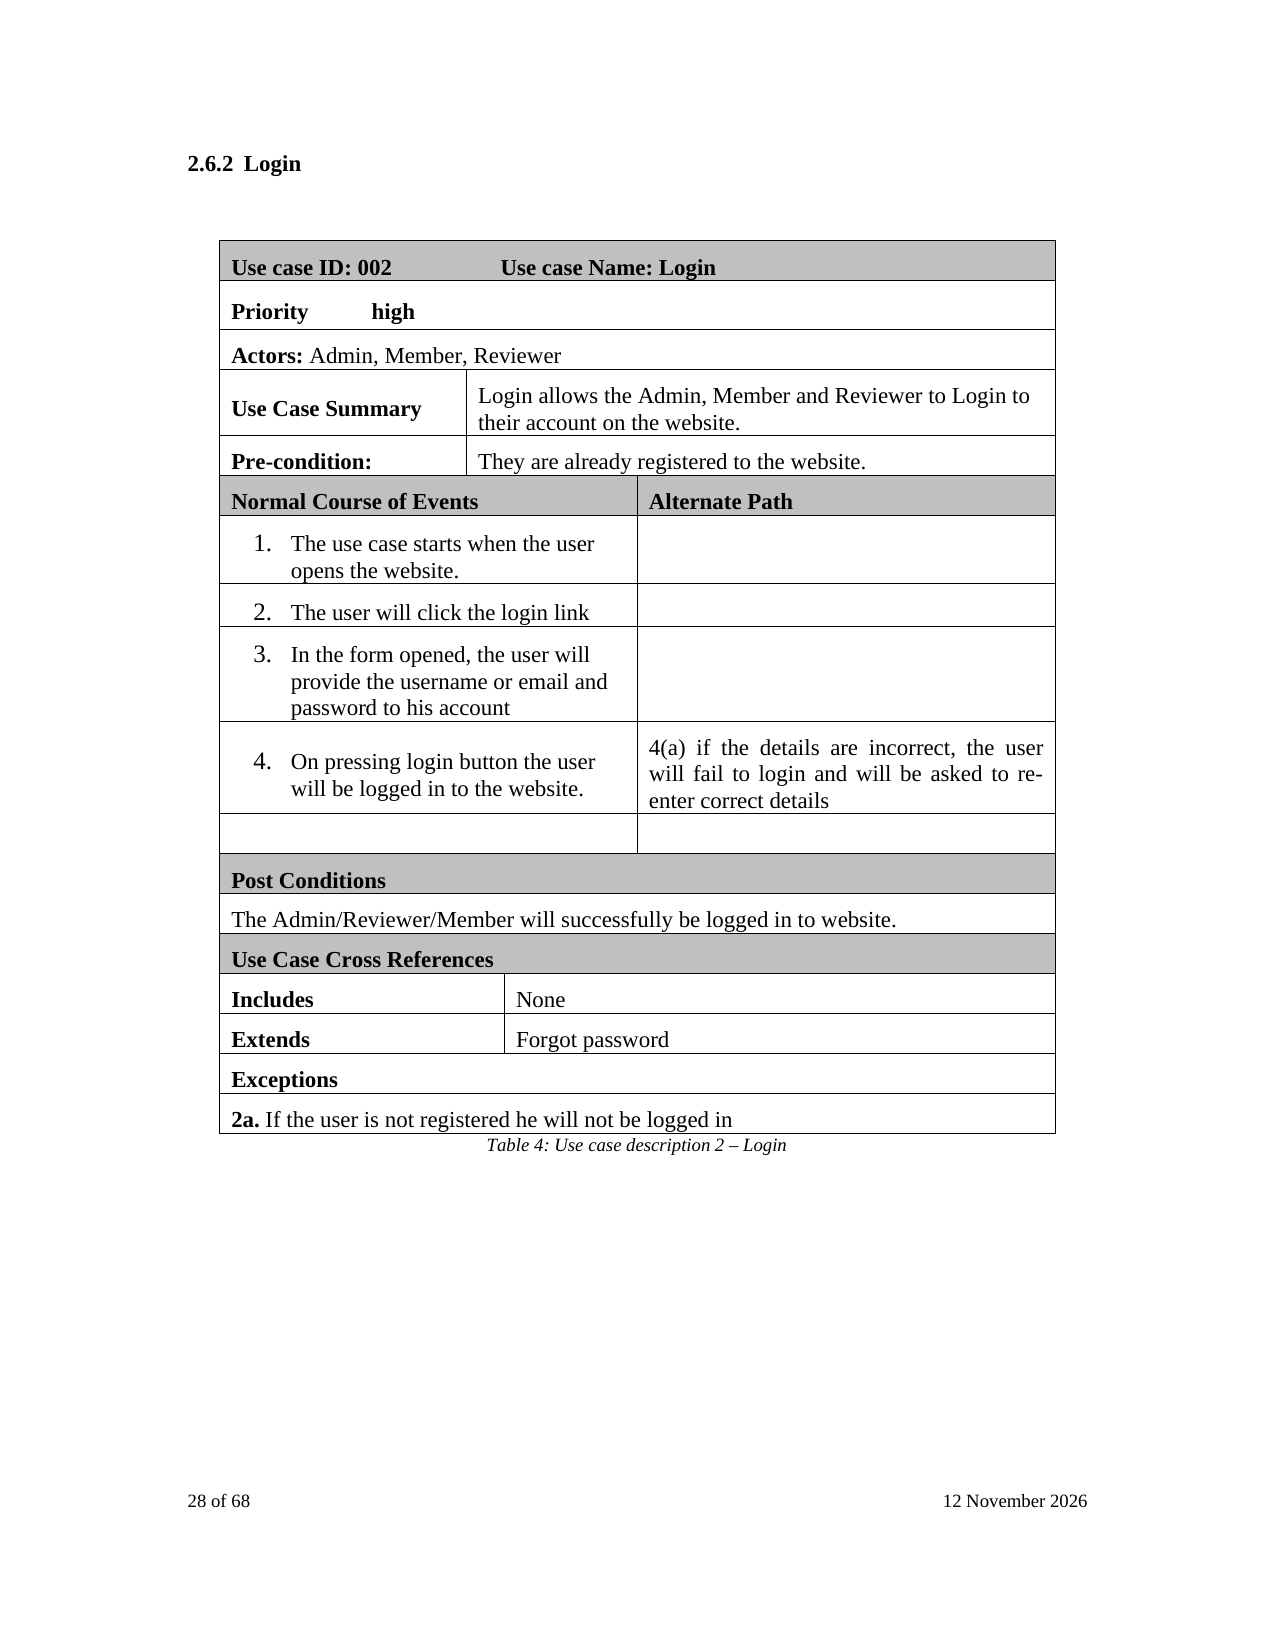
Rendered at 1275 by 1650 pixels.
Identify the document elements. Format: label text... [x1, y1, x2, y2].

table_cell 2a. If the user is not registered he will not be logged in [220, 1094, 1055, 1132]
table_cell [220, 814, 637, 853]
table_cell Alternate Path [638, 476, 1055, 515]
table_cell [638, 814, 1055, 853]
table_cell Login allows the Admin, Member and Reviewer to Login to their account on the website. [467, 370, 1055, 435]
table_cell In the form opened, the user will provide the username or email and password to his account [220, 627, 637, 721]
text Table 4: Use case description 2 – Login [187, 1133, 1087, 1155]
table_cell [638, 516, 1055, 583]
table_cell Exceptions [220, 1054, 1055, 1092]
table_cell The user will click the login link [220, 584, 637, 626]
table_cell Actors: Admin, Member, Reviewer [220, 330, 1055, 369]
table_cell Forgot password [505, 1014, 1055, 1053]
table_cell The use case starts when the user opens the website. [220, 516, 637, 583]
table_cell Post Conditions [220, 854, 1055, 893]
table_cell Use Case Summary [220, 370, 466, 435]
table_cell 4(a) if the details are incorrect, the user will fail to login and will be asked to re-enter correct details [638, 722, 1055, 813]
table_cell On pressing login button the user will be logged in to the website. [220, 722, 637, 813]
table_cell Extends [220, 1014, 504, 1053]
table_cell Use Case Cross References [220, 934, 1055, 973]
table_cell Includes [220, 974, 504, 1013]
table_cell Pre-condition: [220, 436, 466, 475]
table_cell [638, 584, 1055, 626]
table_cell None [505, 974, 1055, 1013]
table_cell Normal Course of Events [220, 476, 637, 515]
subtitle Login [187, 150, 1087, 176]
table_header Use case ID: 002 Use case Name: Login [220, 241, 1055, 280]
table_cell They are already registered to the website. [467, 436, 1055, 475]
table_cell [638, 627, 1055, 721]
table_cell The Admin/Reviewer/Member will successfully be logged in to website. [220, 894, 1055, 933]
table_cell Priority high [220, 281, 1055, 329]
